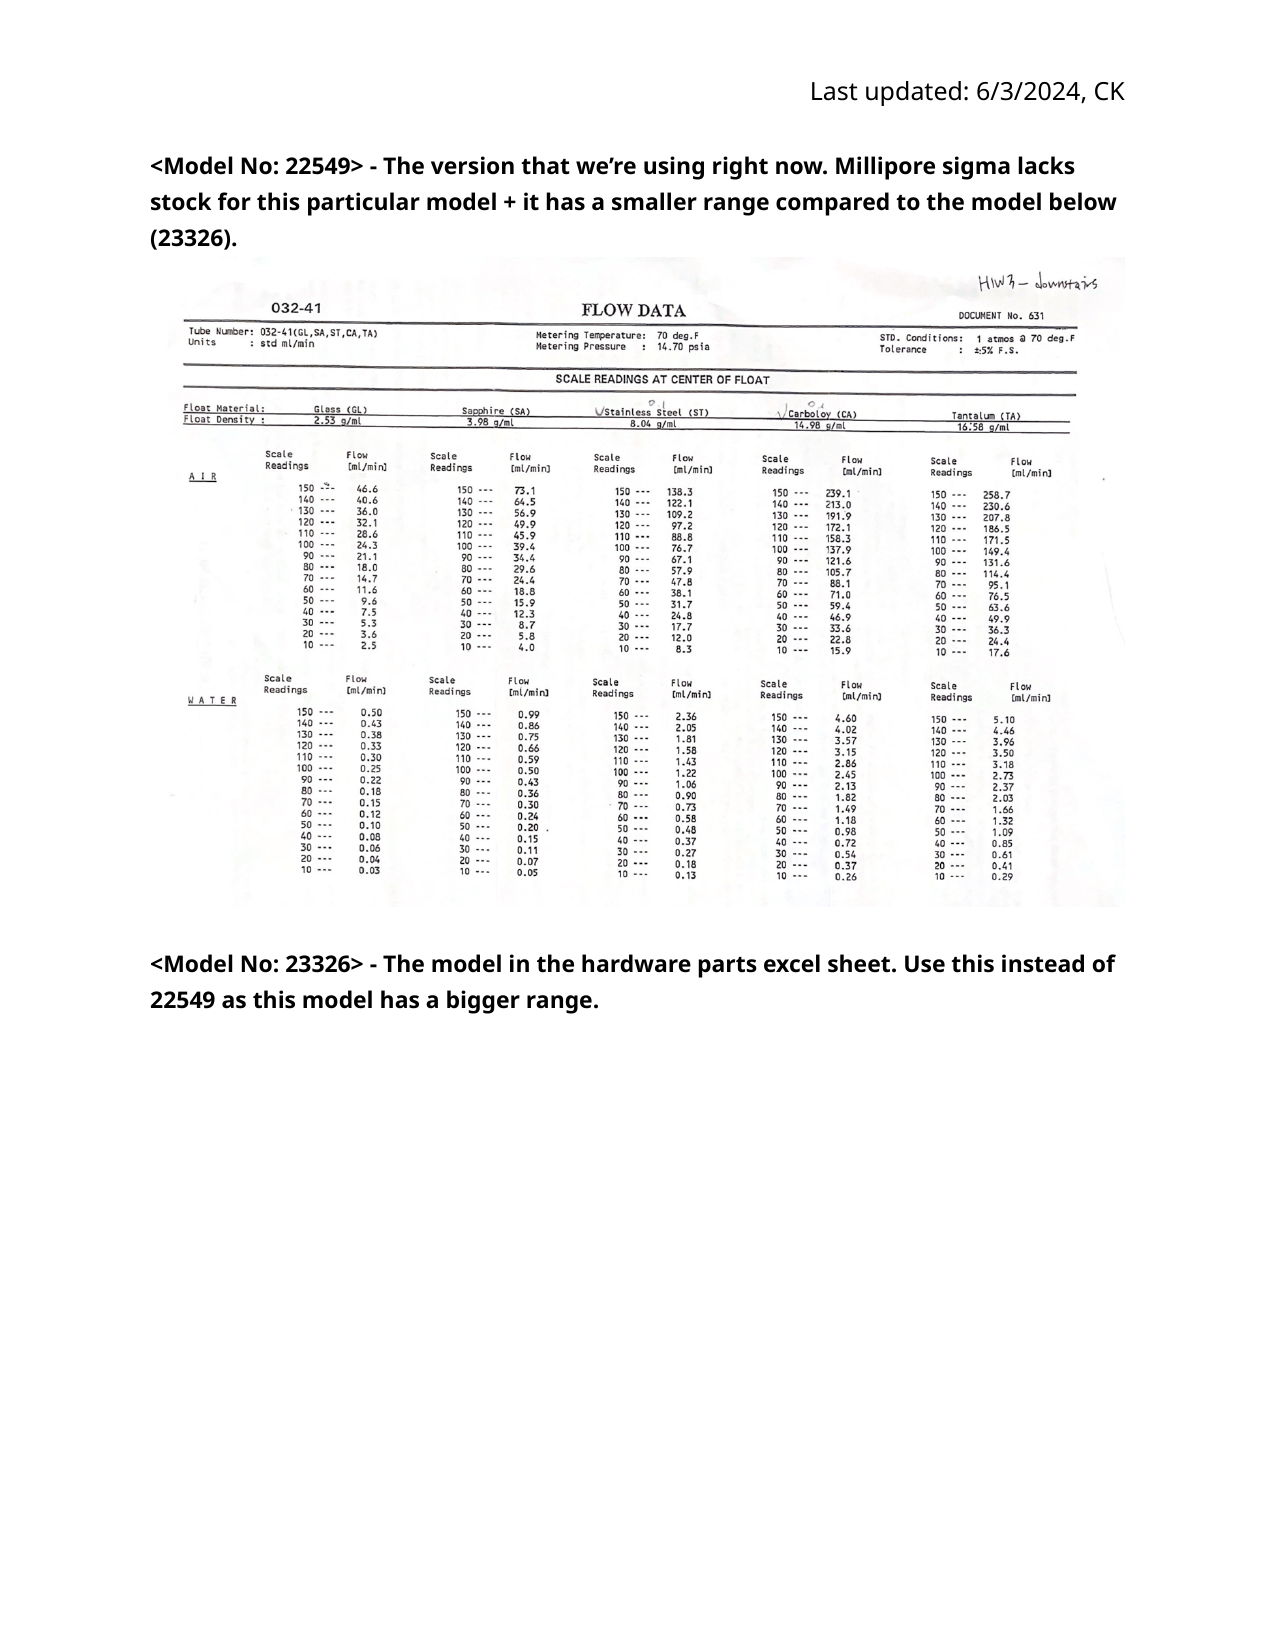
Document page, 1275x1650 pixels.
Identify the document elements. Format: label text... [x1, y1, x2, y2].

picture [150, 257, 1125, 907]
text <Model No: 22549> - The version that we’re using right now. Millipore sigma lacks stock for this particular model + it has a smaller range compared to the model below (23326). [150, 150, 1125, 253]
text <Model No: 23326> - The model in the hardware parts excel sheet. Use this instead of 22549 as this model has a bigger range. [150, 948, 1125, 1015]
